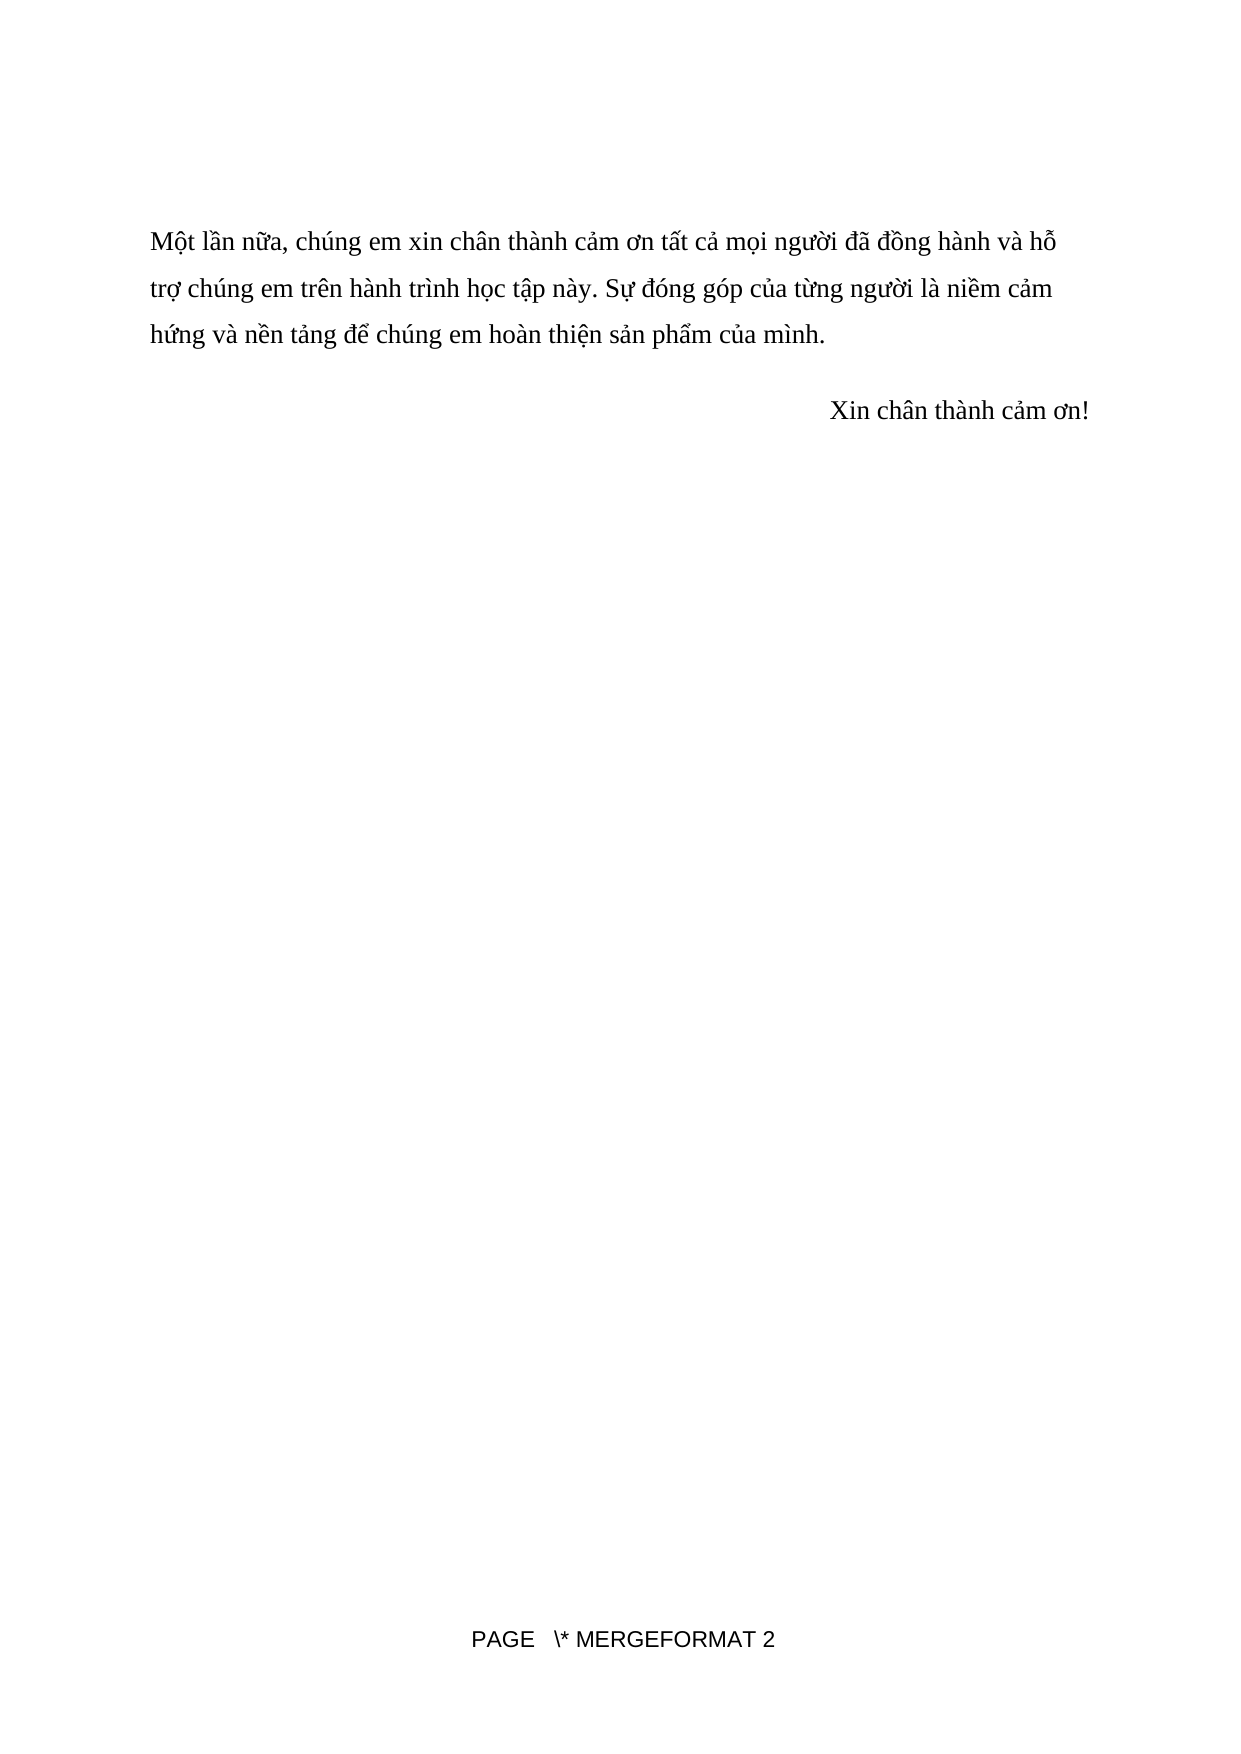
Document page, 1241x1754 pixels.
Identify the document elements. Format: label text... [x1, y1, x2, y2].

text Một lần nữa, chúng em xin chân thành cảm ơn tất cả mọi người đã đồng hành và hỗ trợ chúng em trên hành trình học tập này. Sự đóng góp của từng người là niềm cảm hứng và nền tảng để chúng em hoàn thiện sản phẩm của mình. [150, 225, 1090, 349]
text Xin chân thành cảm ơn! [150, 394, 1090, 425]
